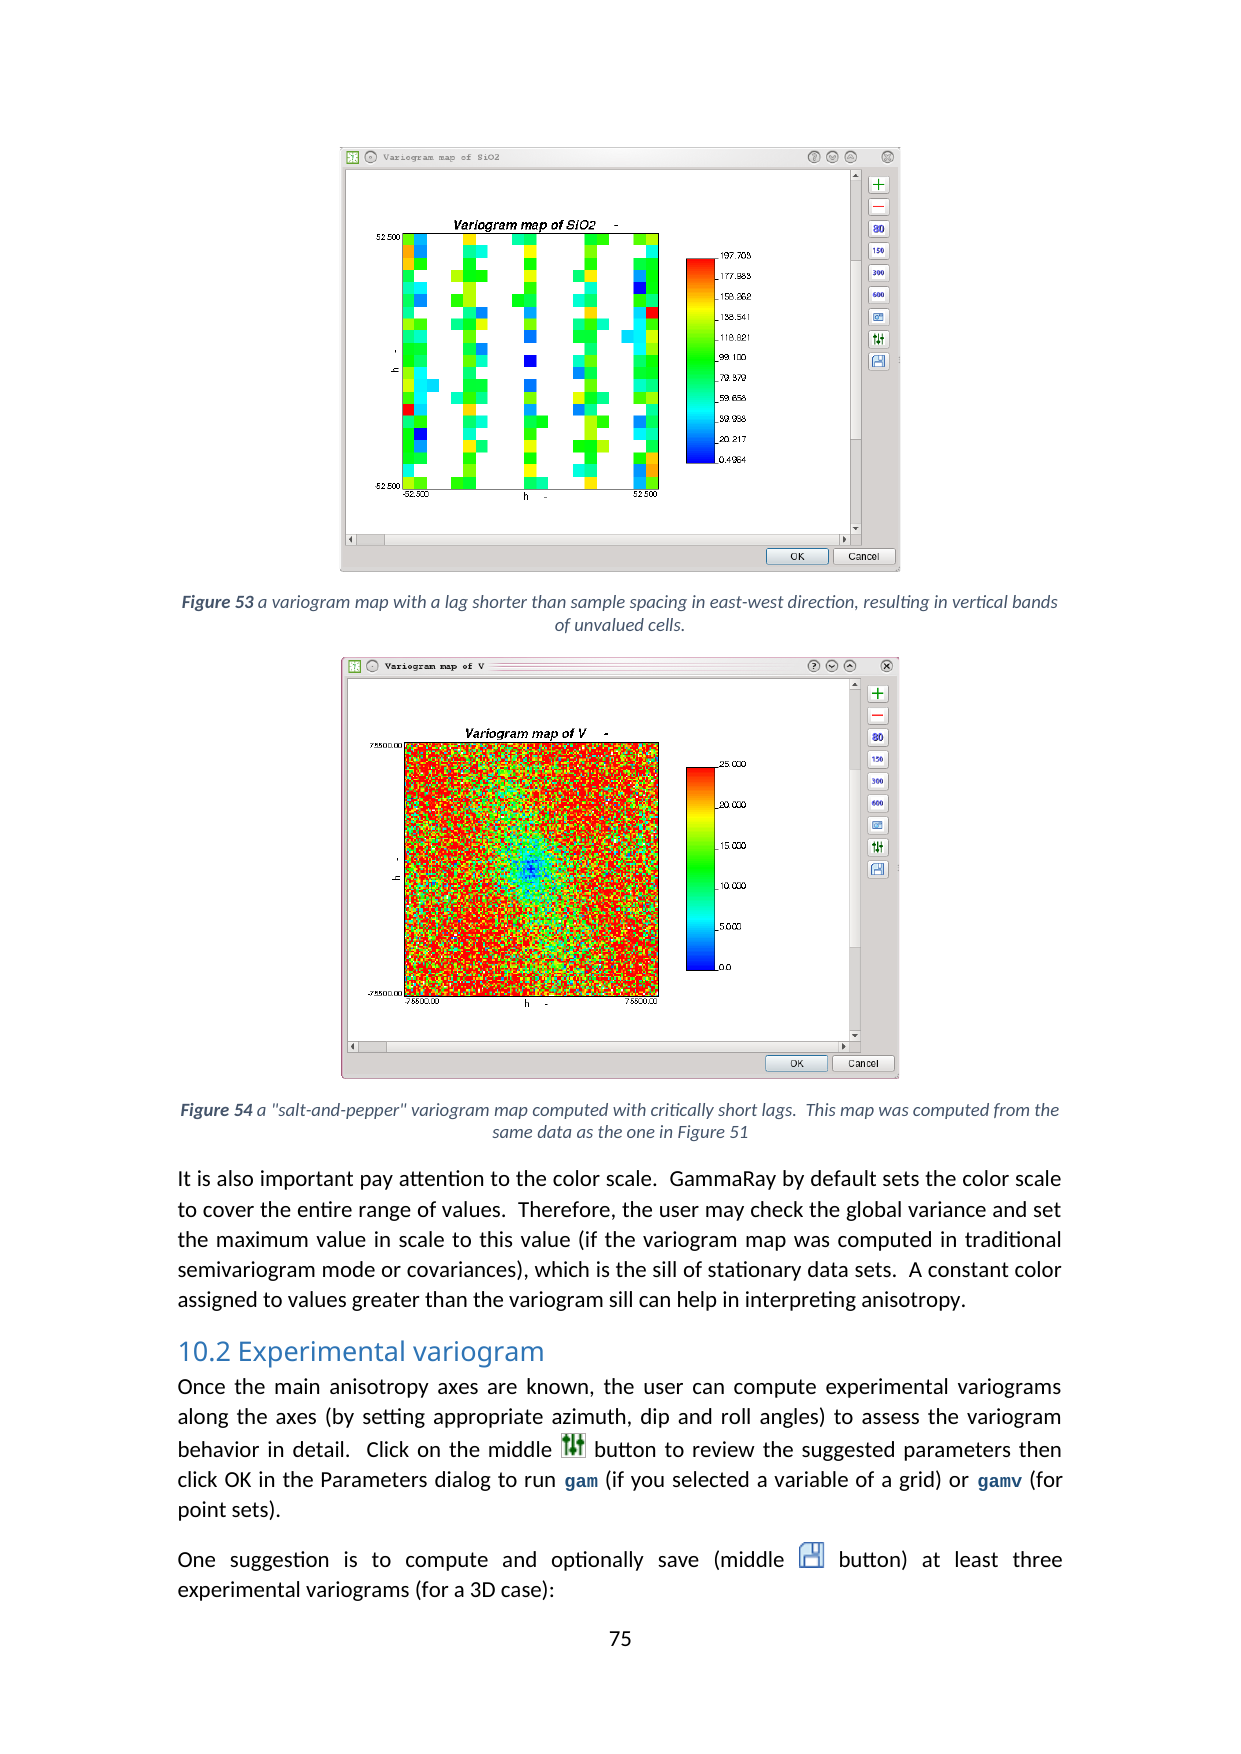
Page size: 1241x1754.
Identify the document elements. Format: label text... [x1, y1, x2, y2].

picture [341, 657, 900, 1079]
picture [339, 147, 901, 572]
text One suggestion is to compute and optionally save (middle button) at least three experimental variograms (for a 3D case): [177, 1542, 1063, 1603]
subtitle Experimental variogram [177, 1332, 1063, 1369]
picture [562, 1434, 585, 1457]
text Once the main anisotropy axes are known, the user can compute experimental variograms along the axes (by setting appropriate azimuth, dip and roll angles) to assess the variogram behavior in detail. Click on the middle button to review the suggested parameters then click OK in the Parameters dialog to run gam (if you selected a variable of a grid) or gamv (for point sets). [177, 1372, 1063, 1523]
text Figure 54 a "salt-and-pepper" variogram map computed with critically short lags. This map was computed from the same data as the one in Figure 51 [177, 1098, 1063, 1144]
picture [799, 1542, 825, 1568]
text It is also important pay attention to the color scale. GammaRay by default sets the color scale to cover the entire range of values. Therefore, the user may check the global variance and set the maximum value in scale to this value (if the variogram map was computed in traditional semivariogram mode or covariances), which is the sill of stationary data sets. A constant color assigned to values greater than the variogram sill can help in interpreting anisotropy. [177, 1164, 1063, 1313]
text Figure 53 a variogram map with a lag shorter than sample spacing in east-west direction, resulting in vertical bands of unvalued cells. [177, 590, 1063, 636]
